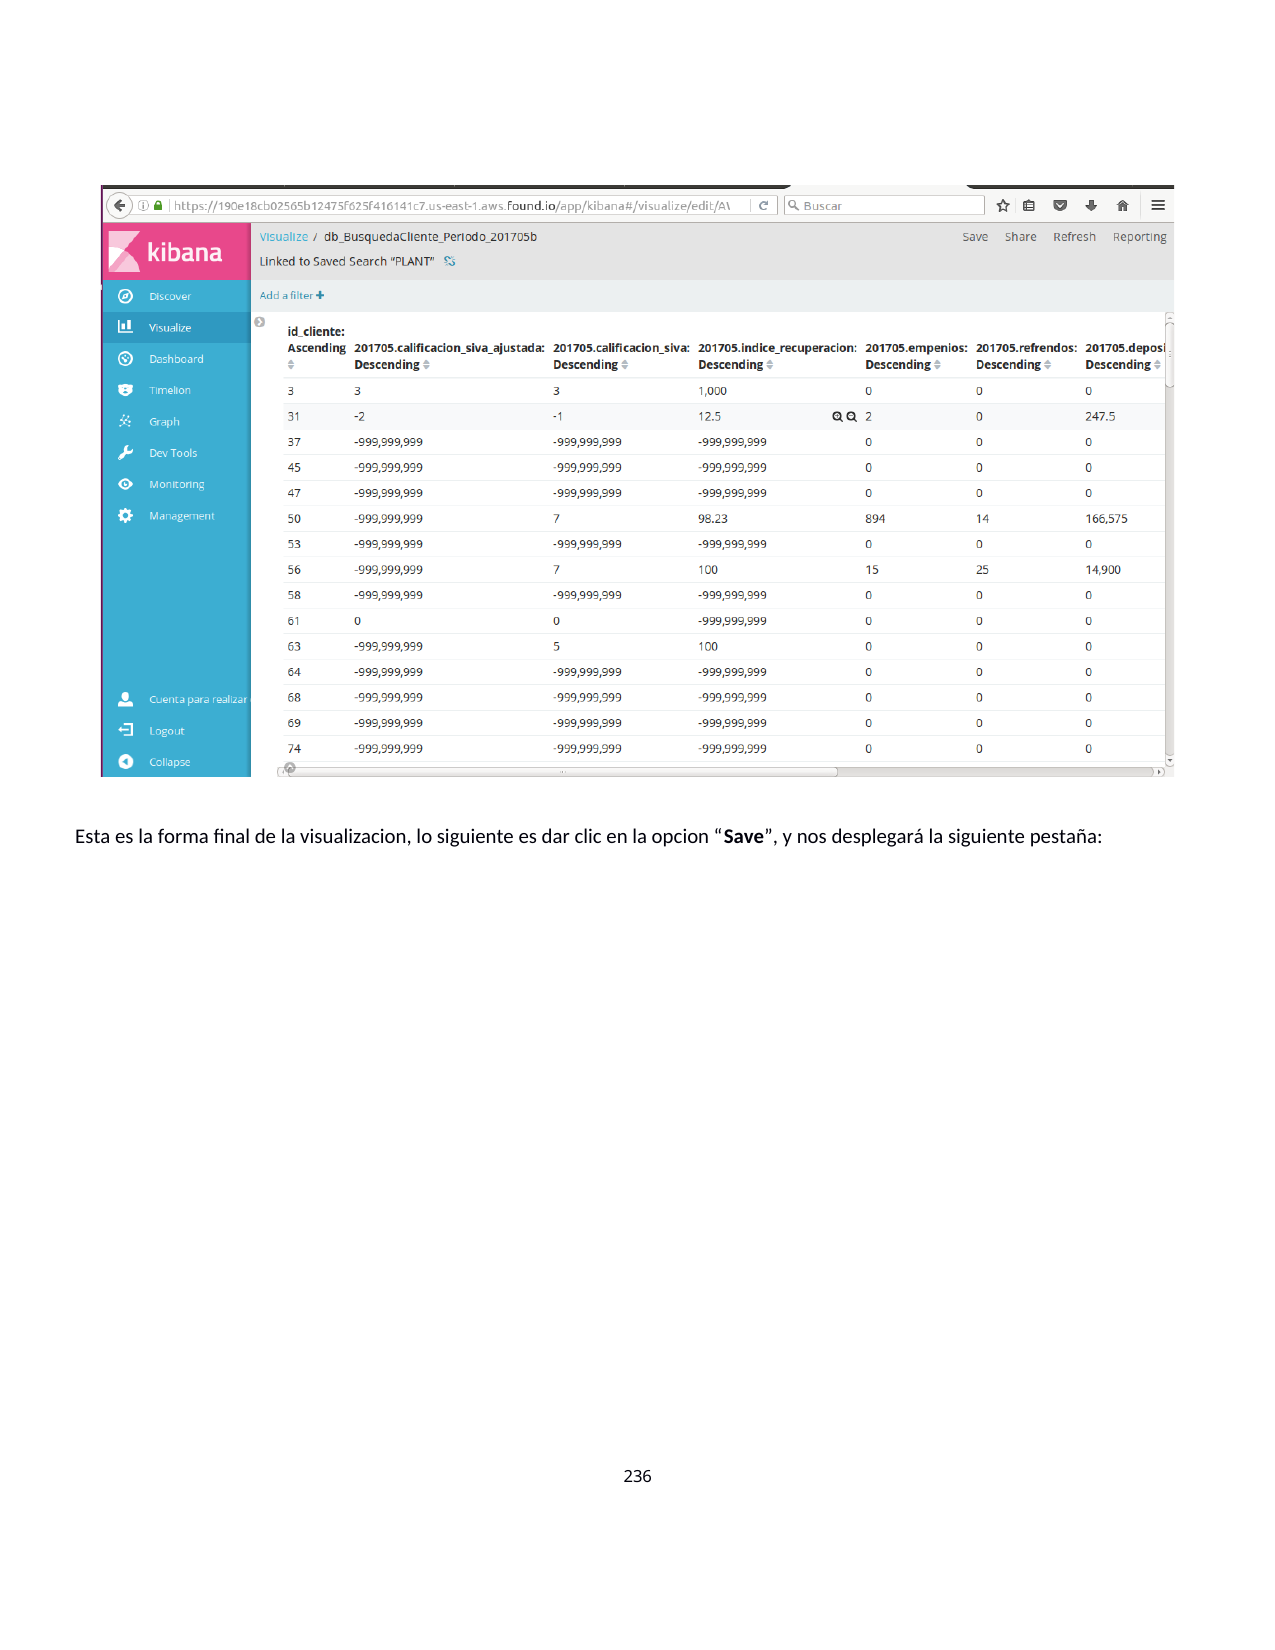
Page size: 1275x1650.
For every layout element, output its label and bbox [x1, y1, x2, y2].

picture [100, 185, 1175, 777]
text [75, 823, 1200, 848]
